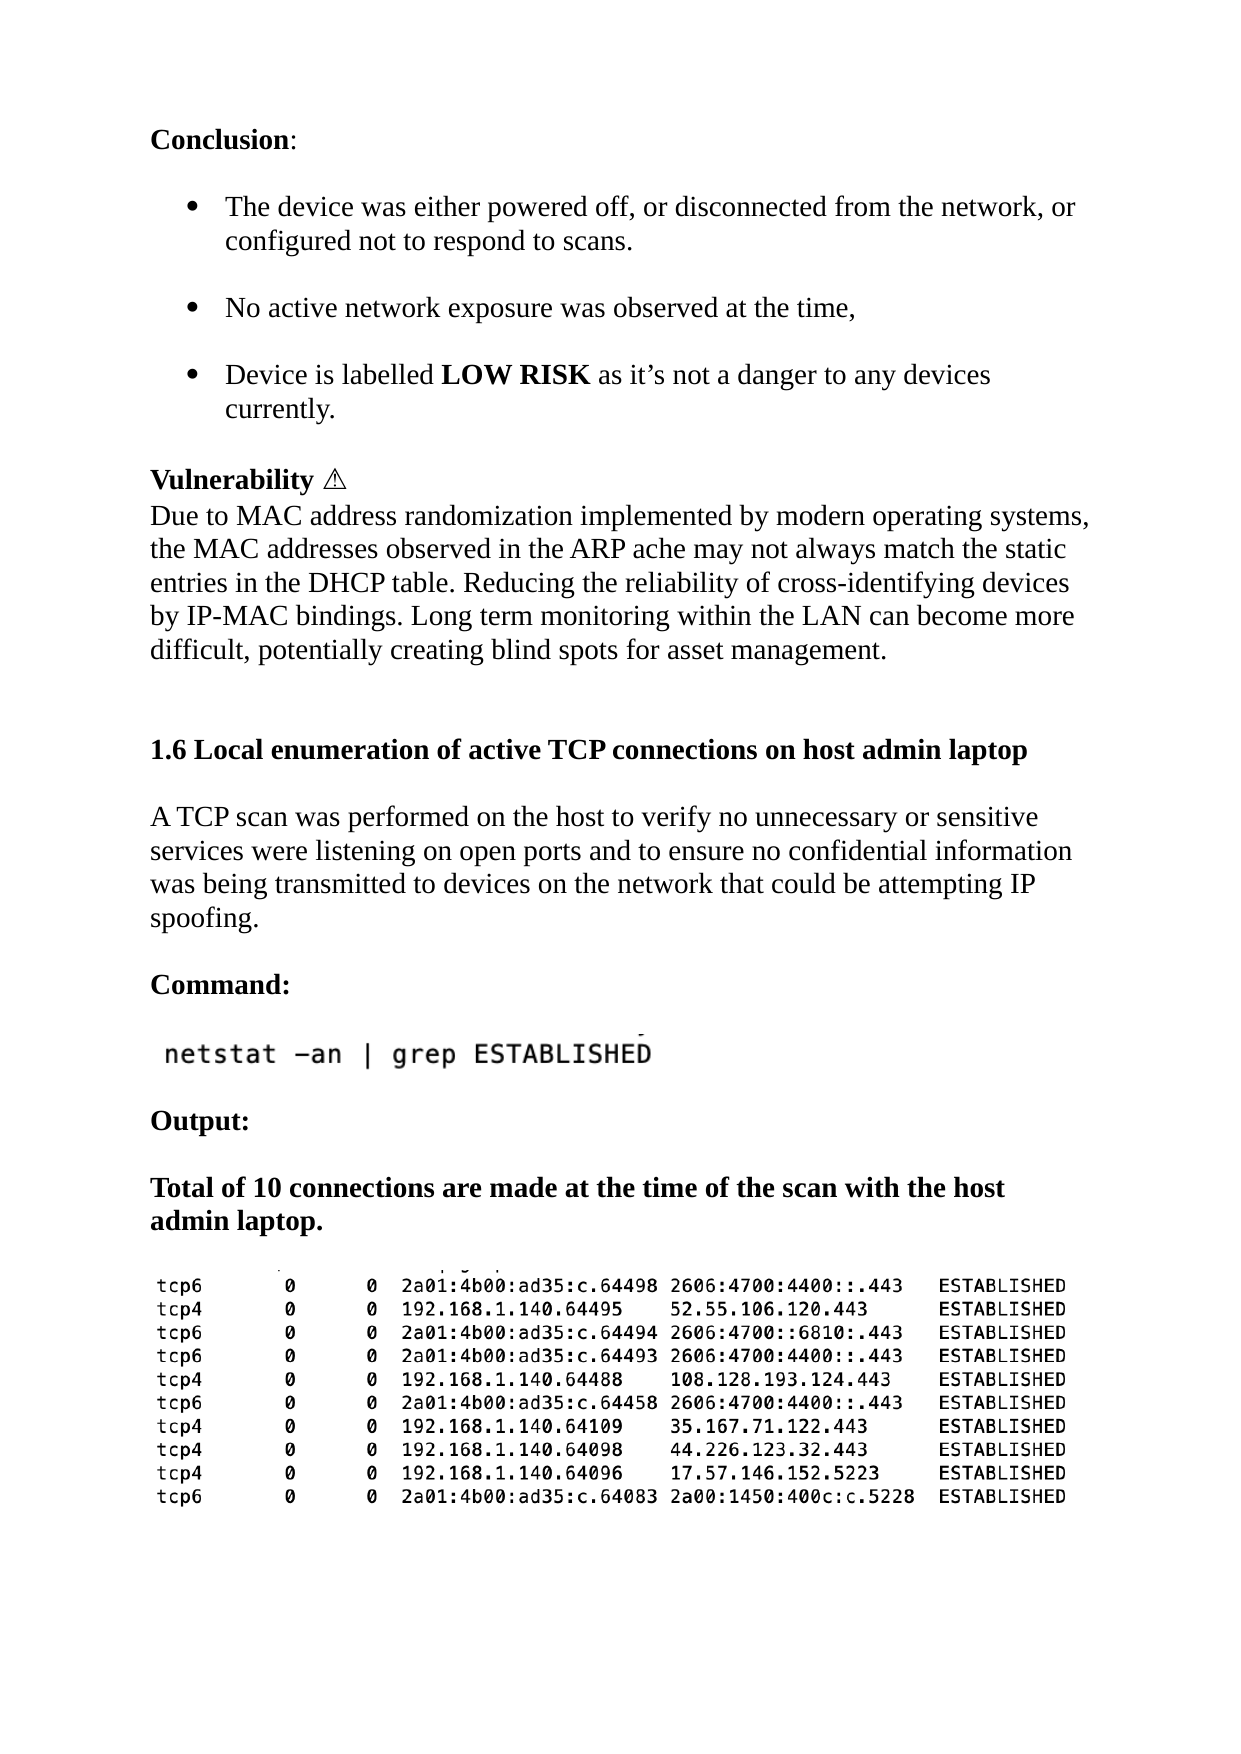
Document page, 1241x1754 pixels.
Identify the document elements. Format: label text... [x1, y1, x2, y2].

picture [150, 1270, 1090, 1510]
list The device was either powered off, or disconnected from the network, or configured not to respond to scans. [187, 189, 1090, 256]
text Due to MAC address randomization implemented by modern operating systems, the MAC addresses observed in the ARP ache may not always match the static entries in the DHCP table. Reducing the reliability of cross-identifying devices by IP-MAC bindings. Long term monitoring within the LAN can become more difficult, potentially creating blind spots for asset management. [150, 498, 1090, 665]
list No active network exposure was observed at the time, [187, 290, 1090, 324]
text Conclusion: [150, 122, 1090, 156]
text Vulnerability ️ [150, 458, 1090, 498]
list Device is labelled LOW RISK as it’s not a danger to any devices currently. [187, 357, 1090, 424]
text Output: [150, 1103, 1090, 1136]
text Total of 10 connections are made at the time of the scan with the host admin laptop. [150, 1170, 1090, 1237]
text 1.6 Local enumeration of active TCP connections on host admin laptop [150, 732, 1090, 766]
picture [150, 1034, 696, 1070]
text A TCP scan was performed on the host to verify no unnecessary or sensitive services were listening on open ports and to ensure no confidential information was being transmitted to devices on the network that could be attempting IP spoofing. [150, 799, 1090, 934]
text Command: [150, 967, 1090, 1001]
